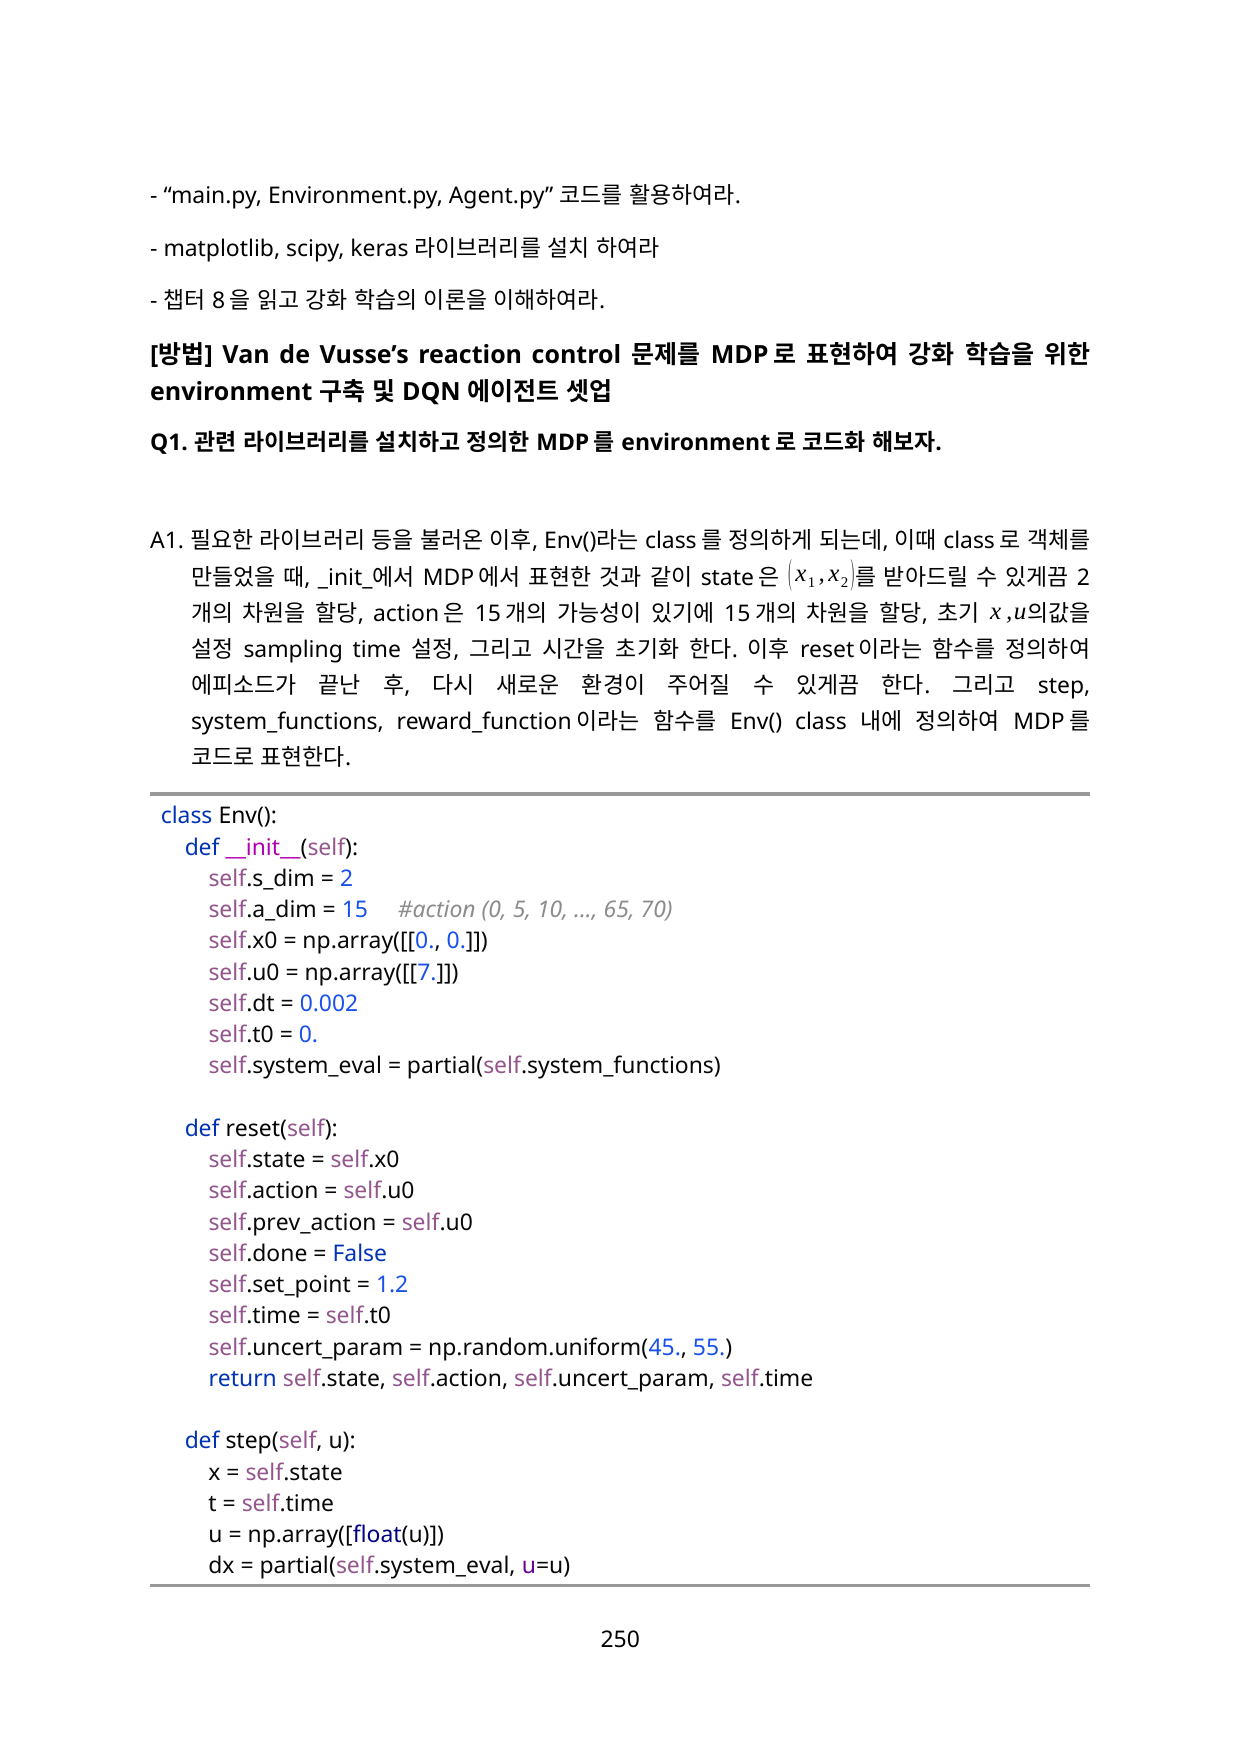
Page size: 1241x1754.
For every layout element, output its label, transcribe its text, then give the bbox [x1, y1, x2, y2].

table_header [150, 796, 1090, 1583]
list 관련 라이브러리를 설치하고 정의한 MDP를 environment로 코드화 해보자. [150, 424, 1090, 457]
text - 챕터 8을 읽고 강화 학습의 이론을 이해하여라. [150, 282, 1090, 316]
list 필요한 라이브러리 등을 불러온 이후, Env()라는 class를 정의하게 되는데, 이때 class로 객체를 만들었을 때, _init_에서 MDP에서 표현한 것과 같이 state은 를 받아드릴 수 있게끔 2개의 차원을 할당, action은 15개의 가능성이 있기에 15개의 차원을 할당, 초기 의값을 설정 sampling time 설정, 그리고 시간을 초기화 한다. 이후 reset이라는 함수를 정의하여 에피소드가 끝난 후, 다시 새로운 환경이 주어질 수 있게끔 한다. 그리고 step, system_functions, reward_function이라는 함수를 Env() class 내에 정의하여 MDP를 코드로 표현한다. [150, 522, 1090, 772]
subtitle [방법] Van de Vusse’s reaction control 문제를 MDP로 표현하여 강화 학습을 위한 environment 구축 및 DQN 에이전트 셋업 [150, 335, 1090, 407]
text - matplotlib, scipy, keras 라이브러리를 설치 하여라 [150, 230, 1090, 263]
text - “main.py, Environment.py, Agent.py” 코드를 활용하여라. [150, 177, 1090, 211]
